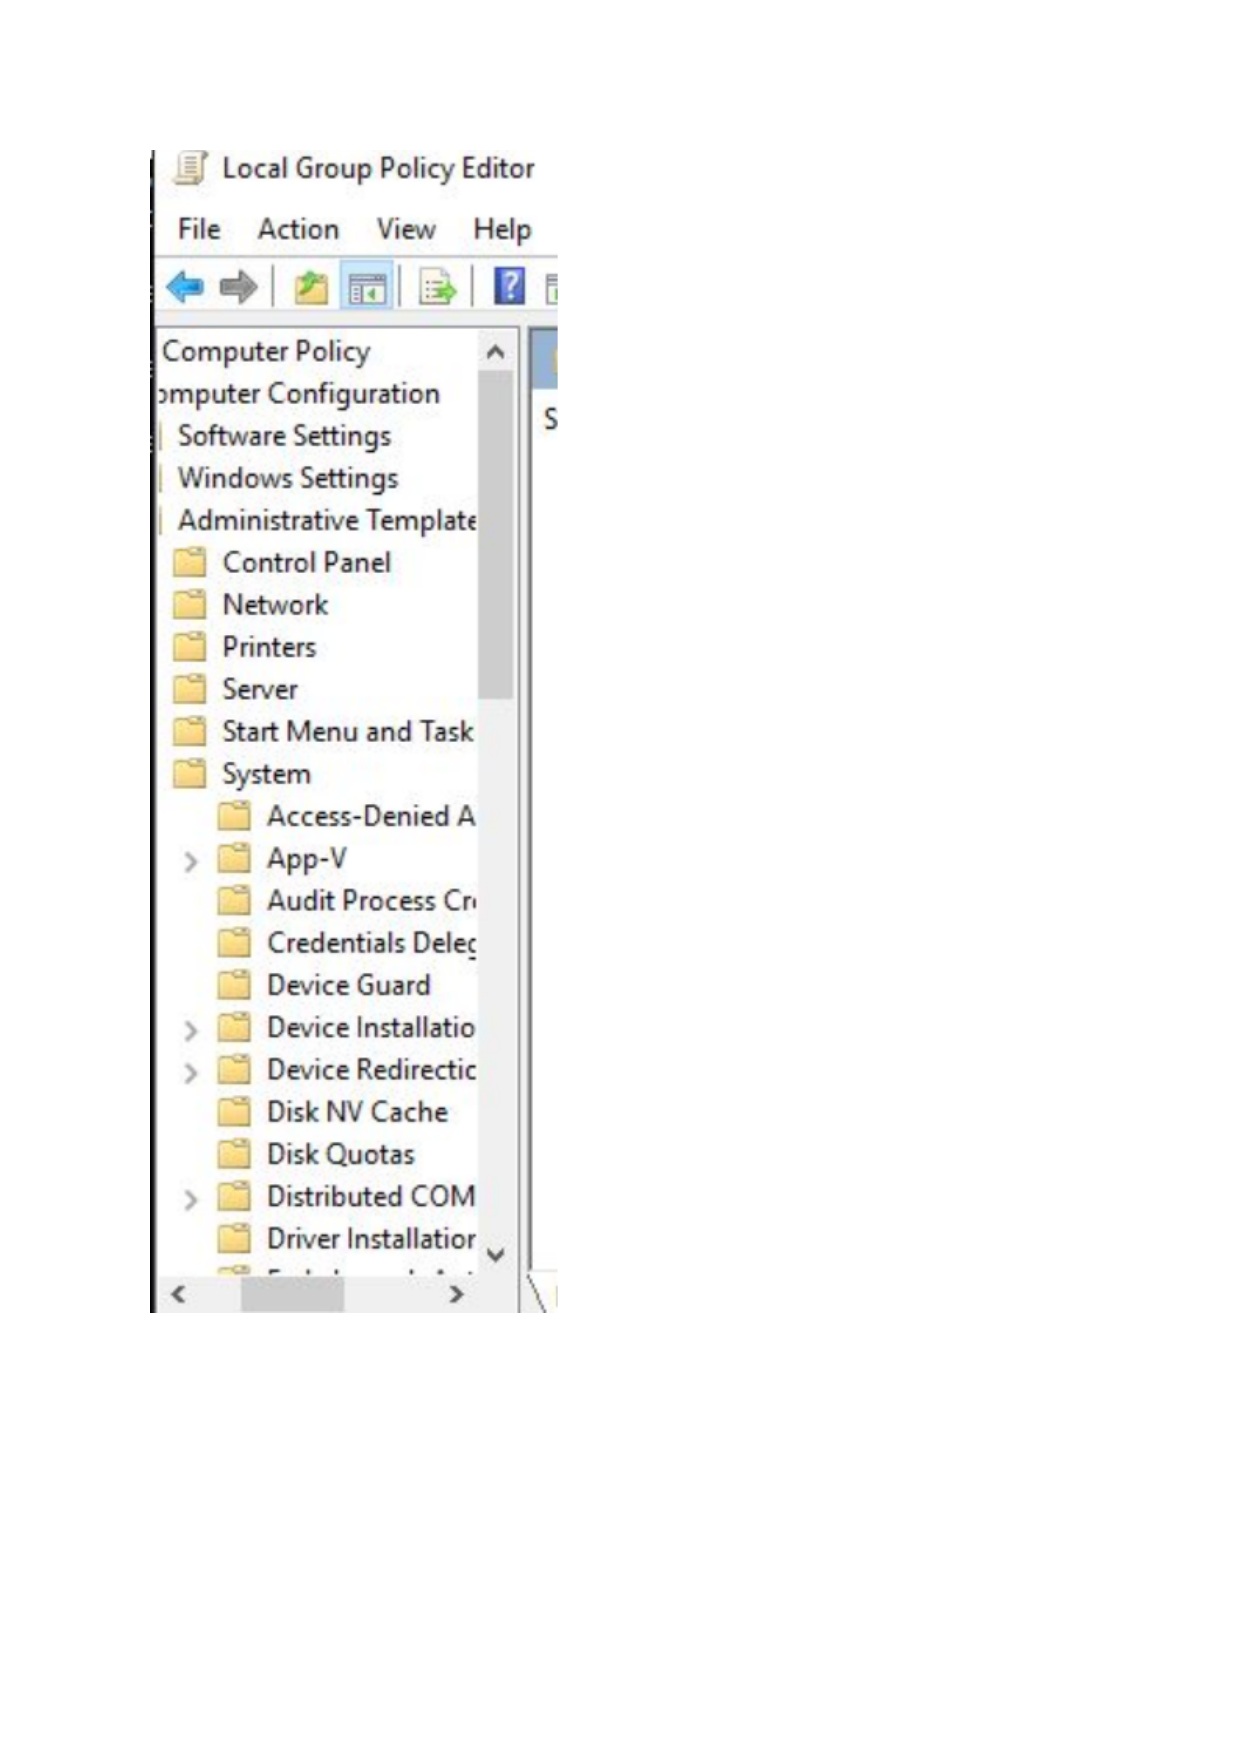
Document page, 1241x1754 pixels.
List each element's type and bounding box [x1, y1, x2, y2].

picture [150, 150, 558, 1313]
